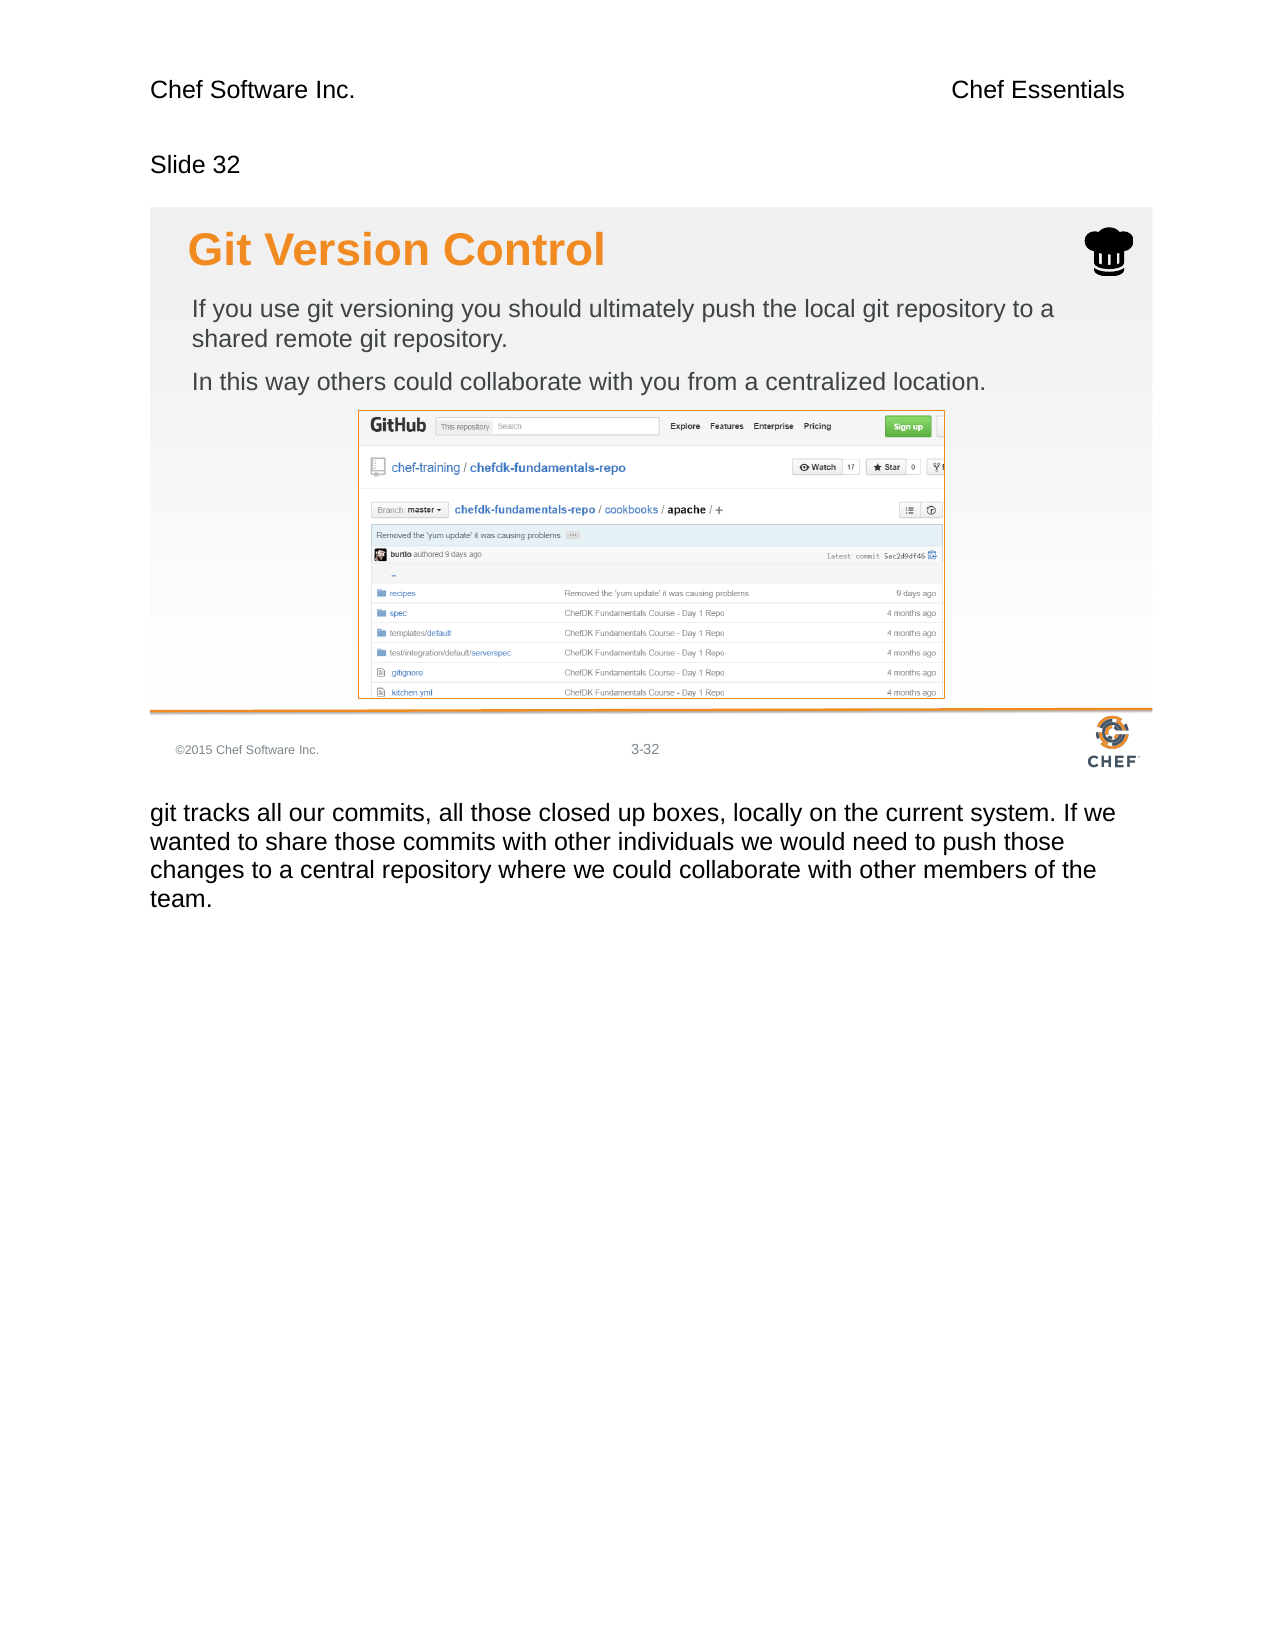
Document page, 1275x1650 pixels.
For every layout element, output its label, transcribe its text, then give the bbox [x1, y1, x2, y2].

text git tracks all our commits, all those closed up boxes, locally on the current system. If we wanted to share those commits with other individuals we would need to push those changes to a central repository where we could collaborate with other members of the team. [150, 798, 1125, 913]
text Slide 32 [150, 150, 1125, 179]
